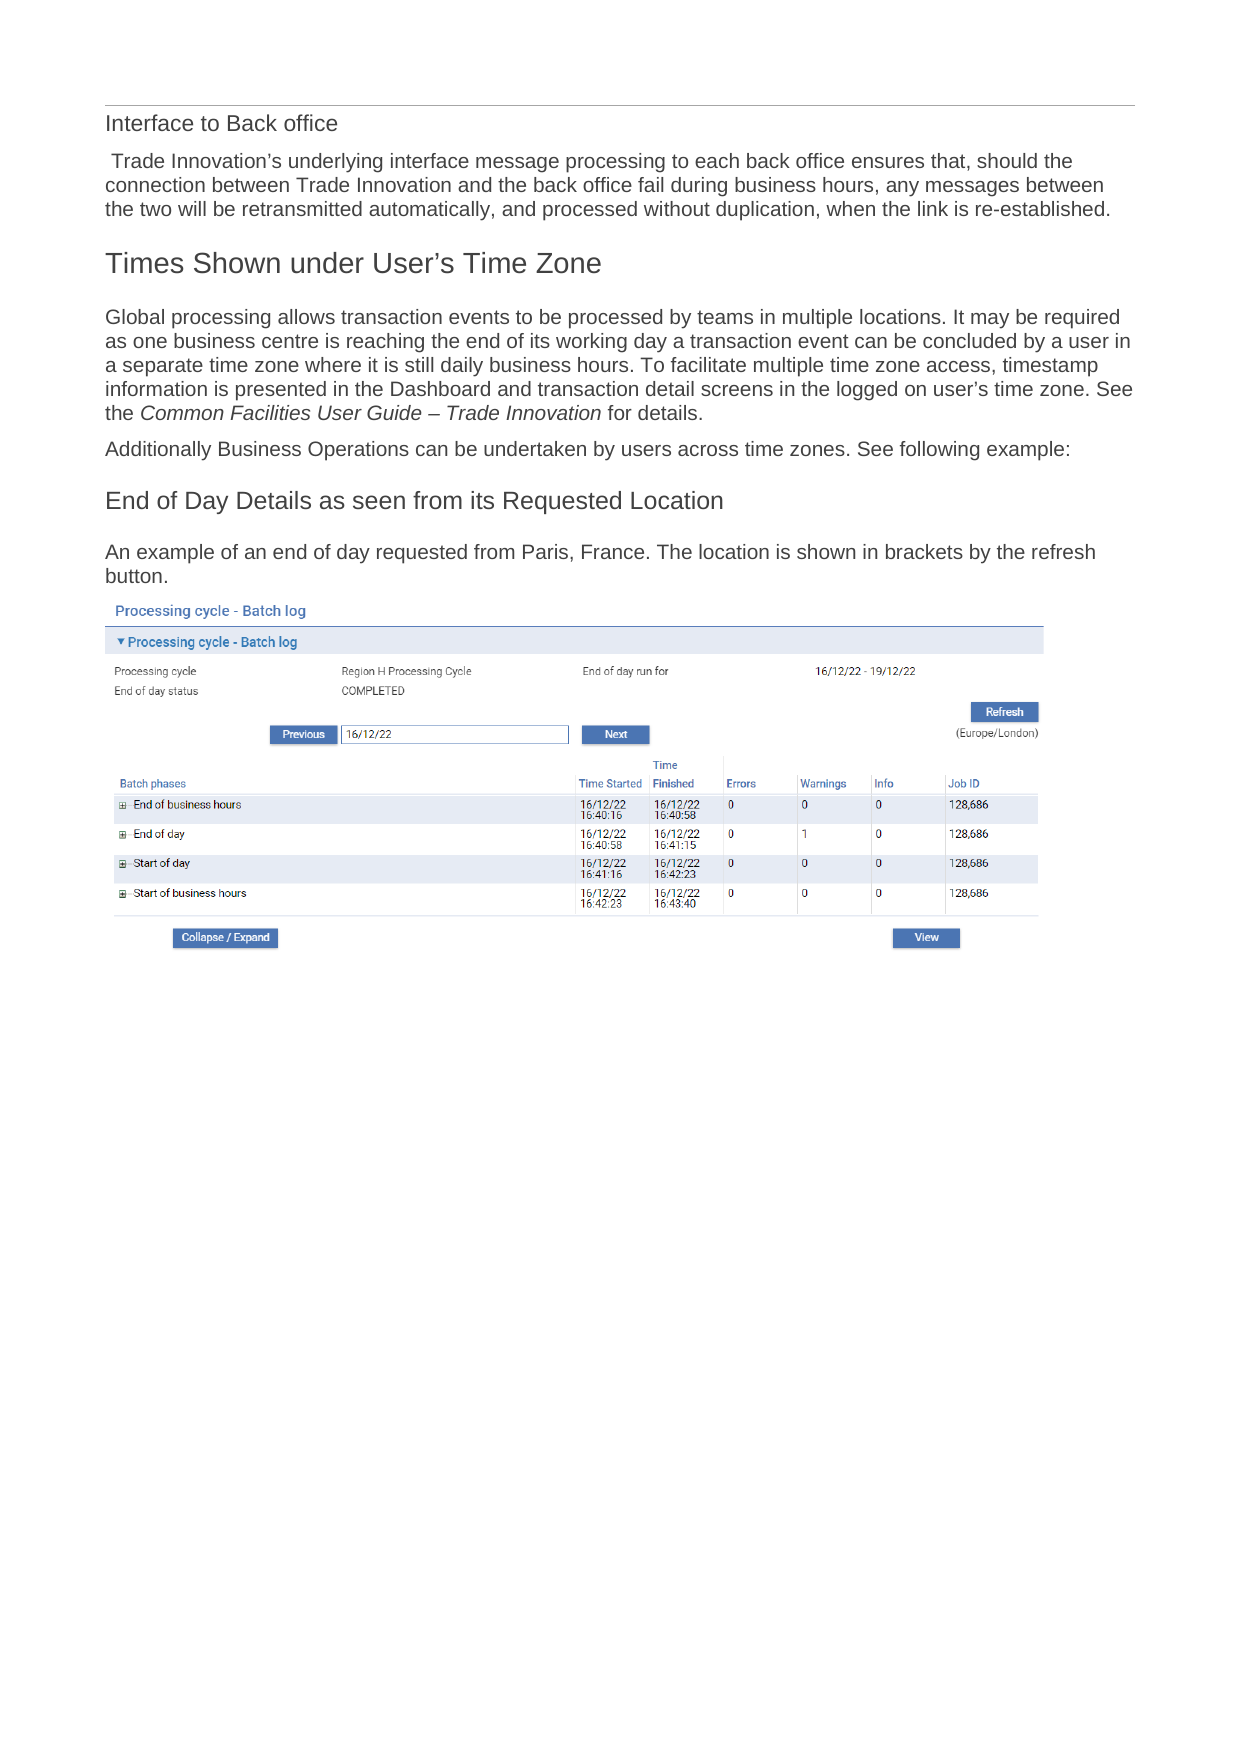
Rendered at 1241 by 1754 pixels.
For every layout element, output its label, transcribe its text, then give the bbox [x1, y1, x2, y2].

text Global processing allows transaction events to be processed by teams in multiple locations. It may be required as one business centre is reaching the end of its working day a transaction event can be concluded by a user in a separate time zone where it is still daily business hours. To facilitate multiple time zone access, timestamp information is presented in the Dashboard and transaction detail screens in the logged on user’s time zone. See the Common Facilities User Guide – Trade Innovation for details. [105, 305, 1135, 424]
subtitle Interface to Back office [105, 110, 1135, 137]
text Additionally Business Operations can be undertaken by users across time zones. See following example: [105, 437, 1135, 461]
text Trade Innovation’s underlying interface message processing to each back office ensures that, should the connection between Trade Innovation and the back office fail during business hours, any messages between the two will be retransmitted automatically, and processed without duplication, when the link is re-established. [105, 149, 1135, 221]
subtitle End of Day Details as seen from its Requested Location [105, 486, 1135, 515]
text An example of an end of day requested from . The location is shown in brackets by the refresh button. [105, 540, 1135, 588]
picture [105, 600, 1044, 952]
subtitle Times Shown under User’s Time Zone [105, 246, 1135, 280]
